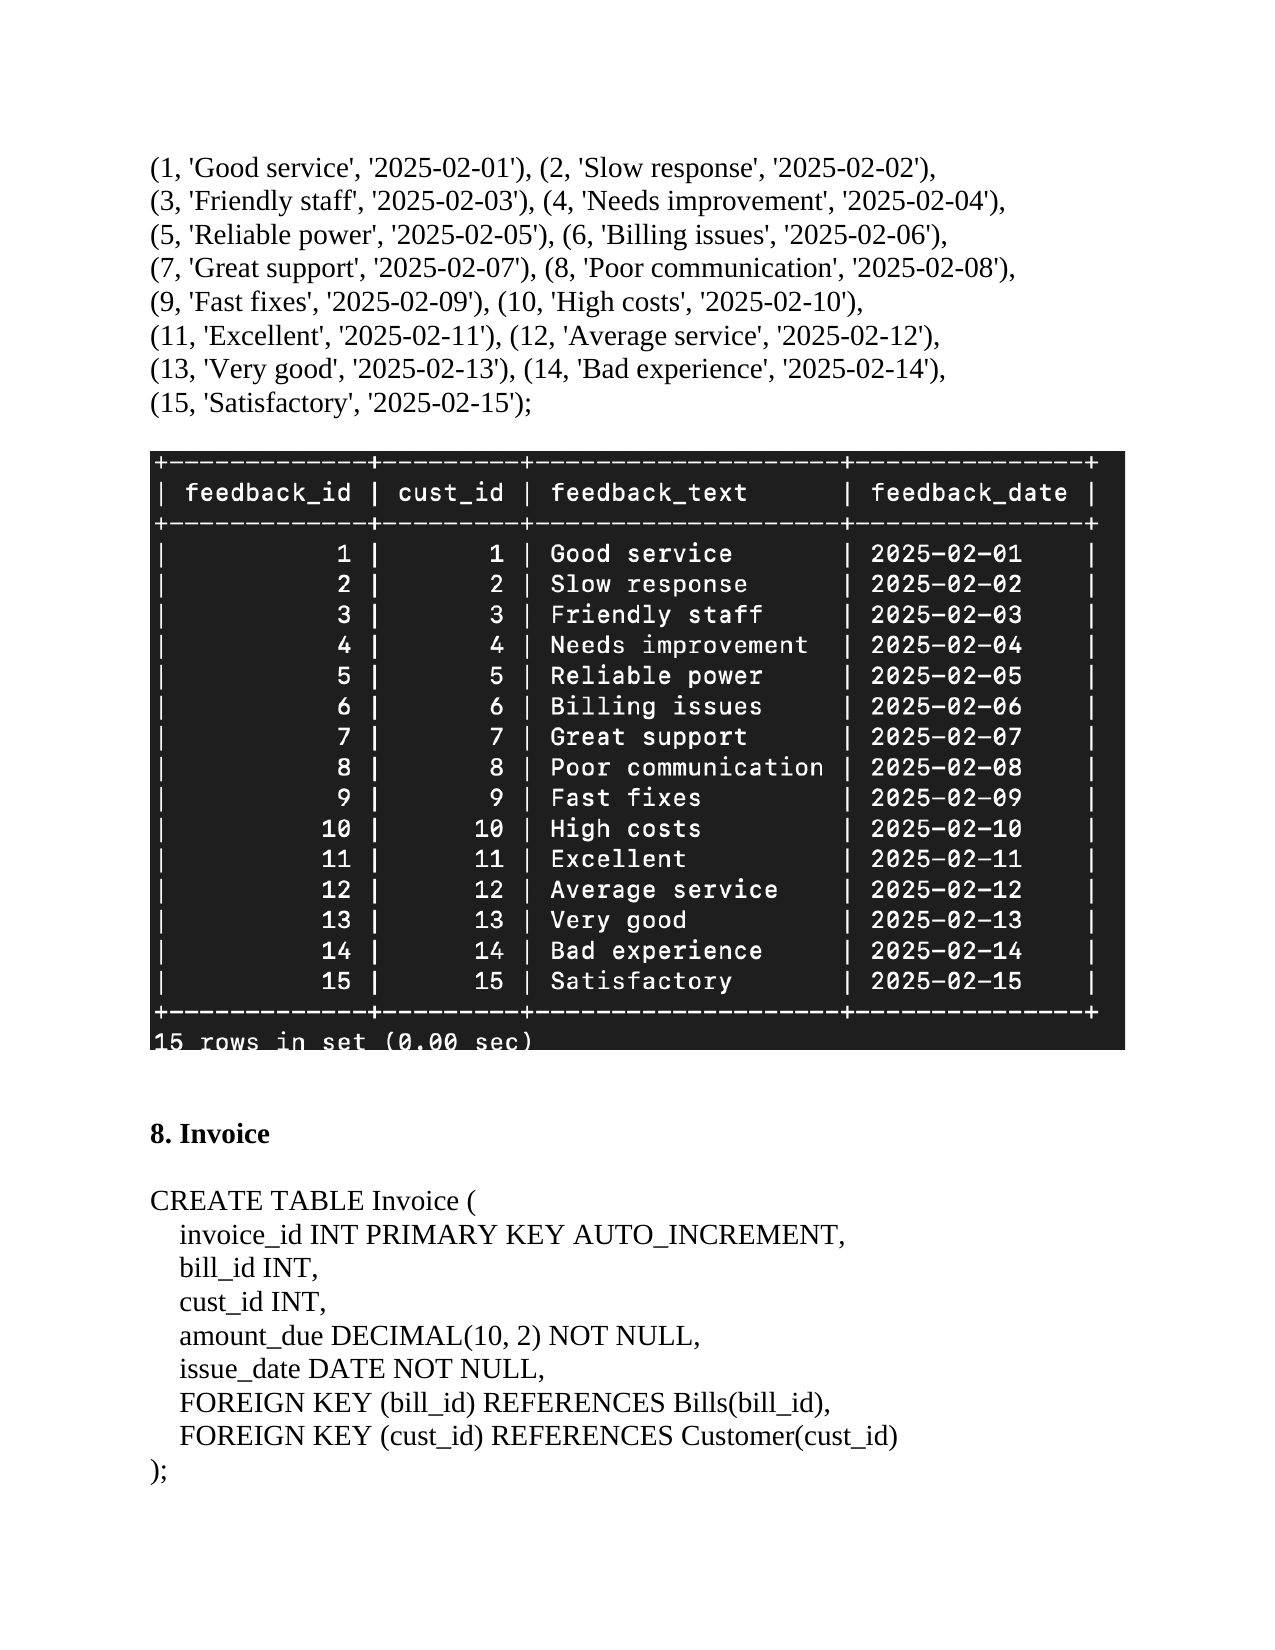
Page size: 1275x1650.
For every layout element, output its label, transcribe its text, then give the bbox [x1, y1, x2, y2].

text (3, 'Friendly staff', '2025-02-03'), (4, 'Needs improvement', '2025-02-04'), [150, 183, 1125, 217]
text invoice_id INT PRIMARY KEY AUTO_INCREMENT, [150, 1217, 1125, 1251]
text CREATE TABLE Invoice ( [150, 1183, 1125, 1217]
text (13, 'Very good', '2025-02-13'), (14, 'Bad experience', '2025-02-14'), [150, 351, 1125, 385]
text (1, 'Good service', '2025-02-01'), (2, 'Slow response', '2025-02-02'), [150, 150, 1125, 183]
text bill_id INT, [150, 1251, 1125, 1284]
text 8. Invoice [150, 1116, 1125, 1150]
text (7, 'Great support', '2025-02-07'), (8, 'Poor communication', '2025-02-08'), [150, 251, 1125, 284]
text (9, 'Fast fixes', '2025-02-09'), (10, 'High costs', '2025-02-10'), [150, 284, 1125, 318]
text issue_date DATE NOT NULL, [150, 1351, 1125, 1385]
picture [150, 451, 1125, 1050]
text amount_due DECIMAL(10, 2) NOT NULL, [150, 1318, 1125, 1351]
text (5, 'Reliable power', '2025-02-05'), (6, 'Billing issues', '2025-02-06'), [150, 217, 1125, 251]
text (11, 'Excellent', '2025-02-11'), (12, 'Average service', '2025-02-12'), [150, 318, 1125, 351]
text ); [150, 1452, 1125, 1485]
text FOREIGN KEY (bill_id) REFERENCES Bills(bill_id), [150, 1385, 1125, 1418]
text FOREIGN KEY (cust_id) REFERENCES Customer(cust_id) [150, 1418, 1125, 1452]
text (15, 'Satisfactory', '2025-02-15'); [150, 385, 1125, 418]
text cust_id INT, [150, 1284, 1125, 1318]
